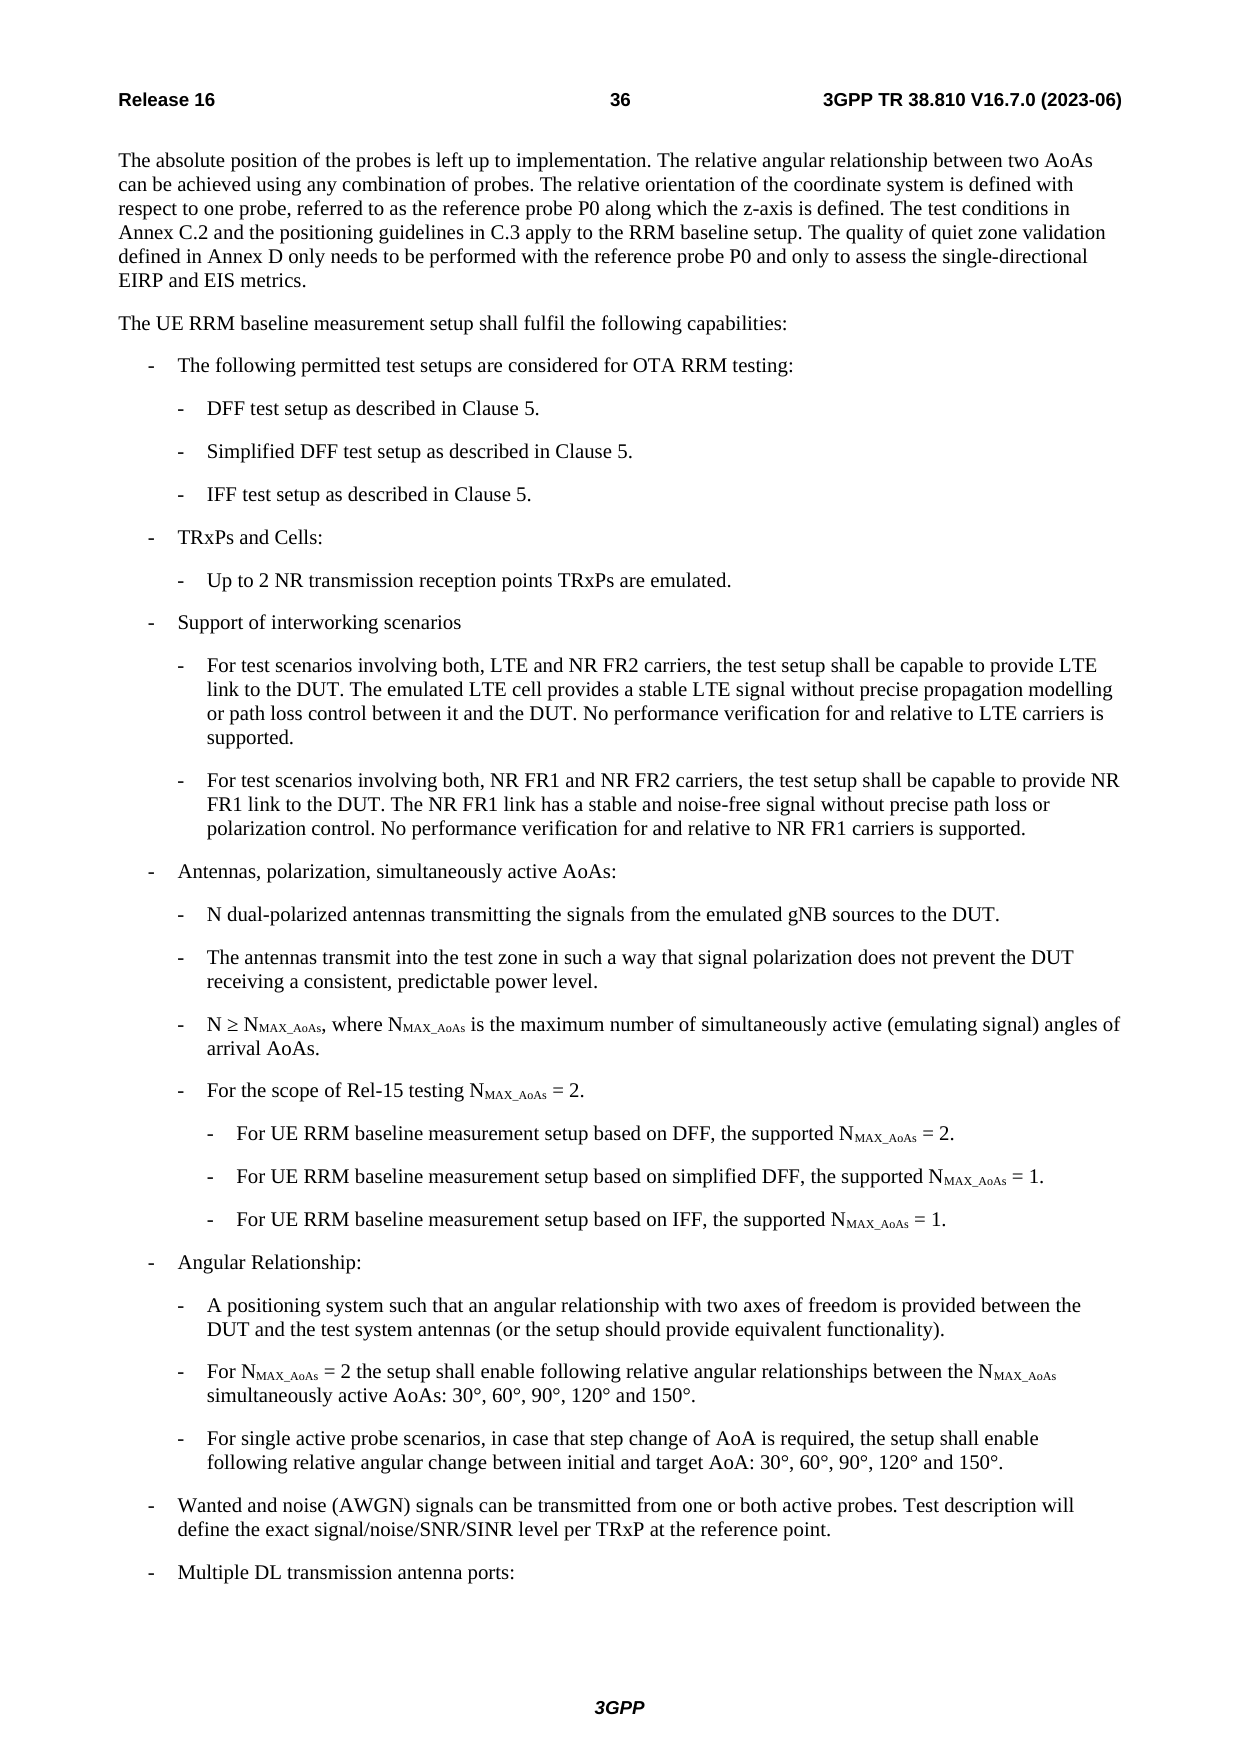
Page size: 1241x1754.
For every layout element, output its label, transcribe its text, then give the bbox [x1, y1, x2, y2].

text - TRxPs and Cells: [148, 525, 1122, 549]
text - For NMAX_AoAs = 2 the setup shall enable following relative angular relationships between the NMAX_AoAs simultaneously active AoAs: 30°, 60°, 90°, 120° and 150°. [177, 1359, 1122, 1407]
text - The antennas transmit into the test zone in such a way that signal polarization does not prevent the DUT receiving a consistent, predictable power level. [177, 945, 1122, 993]
text - A positioning system such that an angular relationship with two axes of freedom is provided between the DUT and the test system antennas (or the setup should provide equivalent functionality). [177, 1292, 1122, 1341]
text The absolute position of the probes is left up to implementation. The relative angular relationship between two AoAs can be achieved using any combination of probes. The relative orientation of the coordinate system is defined with respect to one probe, referred to as the reference probe P0 along which the z-axis is defined. The test conditions in Annex C.2 and the positioning guidelines in C.3 apply to the RRM baseline setup. The quality of quiet zone validation defined in Annex D only needs to be performed with the reference probe P0 and only to assess the single-directional EIRP and EIS metrics. [118, 147, 1122, 292]
text - Angular Relationship: [148, 1250, 1122, 1274]
text - For UE RRM baseline measurement setup based on DFF, the supported NMAX_AoAs = 2. [207, 1121, 1122, 1145]
text - For UE RRM baseline measurement setup based on IFF, the supported NMAX_AoAs = 1. [207, 1207, 1122, 1231]
text - Wanted and noise (AWGN) signals can be transmitted from one or both active probes. Test description will define the exact signal/noise/SNR/SINR level per TRxP at the reference point. [148, 1493, 1122, 1541]
text - For single active probe scenarios, in case that step change of AoA is required, the setup shall enable following relative angular change between initial and target AoA: 30°, 60°, 90°, 120° and 150°. [177, 1426, 1122, 1474]
text - For UE RRM baseline measurement setup based on simplified DFF, the supported NMAX_AoAs = 1. [207, 1164, 1122, 1188]
text - For test scenarios involving both, LTE and NR FR2 carriers, the test setup shall be capable to provide LTE link to the DUT. The emulated LTE cell provides a stable LTE signal without precise propagation modelling or path loss control between it and the DUT. No performance verification for and relative to LTE carriers is supported. [177, 653, 1122, 749]
text - DFF test setup as described in Clause 5. [177, 396, 1122, 420]
text - Antennas, polarization, simultaneously active AoAs: [148, 859, 1122, 883]
text - Up to 2 NR transmission reception points TRxPs are emulated. [177, 567, 1122, 592]
text - IFF test setup as described in Clause 5. [177, 482, 1122, 506]
text - N dual-polarized antennas transmitting the signals from the emulated gNB sources to the DUT. [177, 902, 1122, 926]
text - Multiple DL transmission antenna ports: [148, 1560, 1122, 1584]
text - For the scope of Rel-15 testing NMAX_AoAs = 2. [177, 1078, 1122, 1102]
text - For test scenarios involving both, NR FR1 and NR FR2 carriers, the test setup shall be capable to provide NR FR1 link to the DUT. The NR FR1 link has a stable and noise-free signal without precise path loss or polarization control. No performance verification for and relative to NR FR1 carriers is supported. [177, 768, 1122, 840]
text The UE RRM baseline measurement setup shall fulfil the following capabilities: [118, 311, 1122, 335]
text - Simplified DFF test setup as described in Clause 5. [177, 439, 1122, 463]
text - Support of interworking scenarios [148, 610, 1122, 634]
text - The following permitted test setups are considered for OTA RRM testing: [148, 353, 1122, 377]
text - N ≥ NMAX_AoAs, where NMAX_AoAs is the maximum number of simultaneously active (emulating signal) angles of arrival AoAs. [177, 1012, 1122, 1060]
